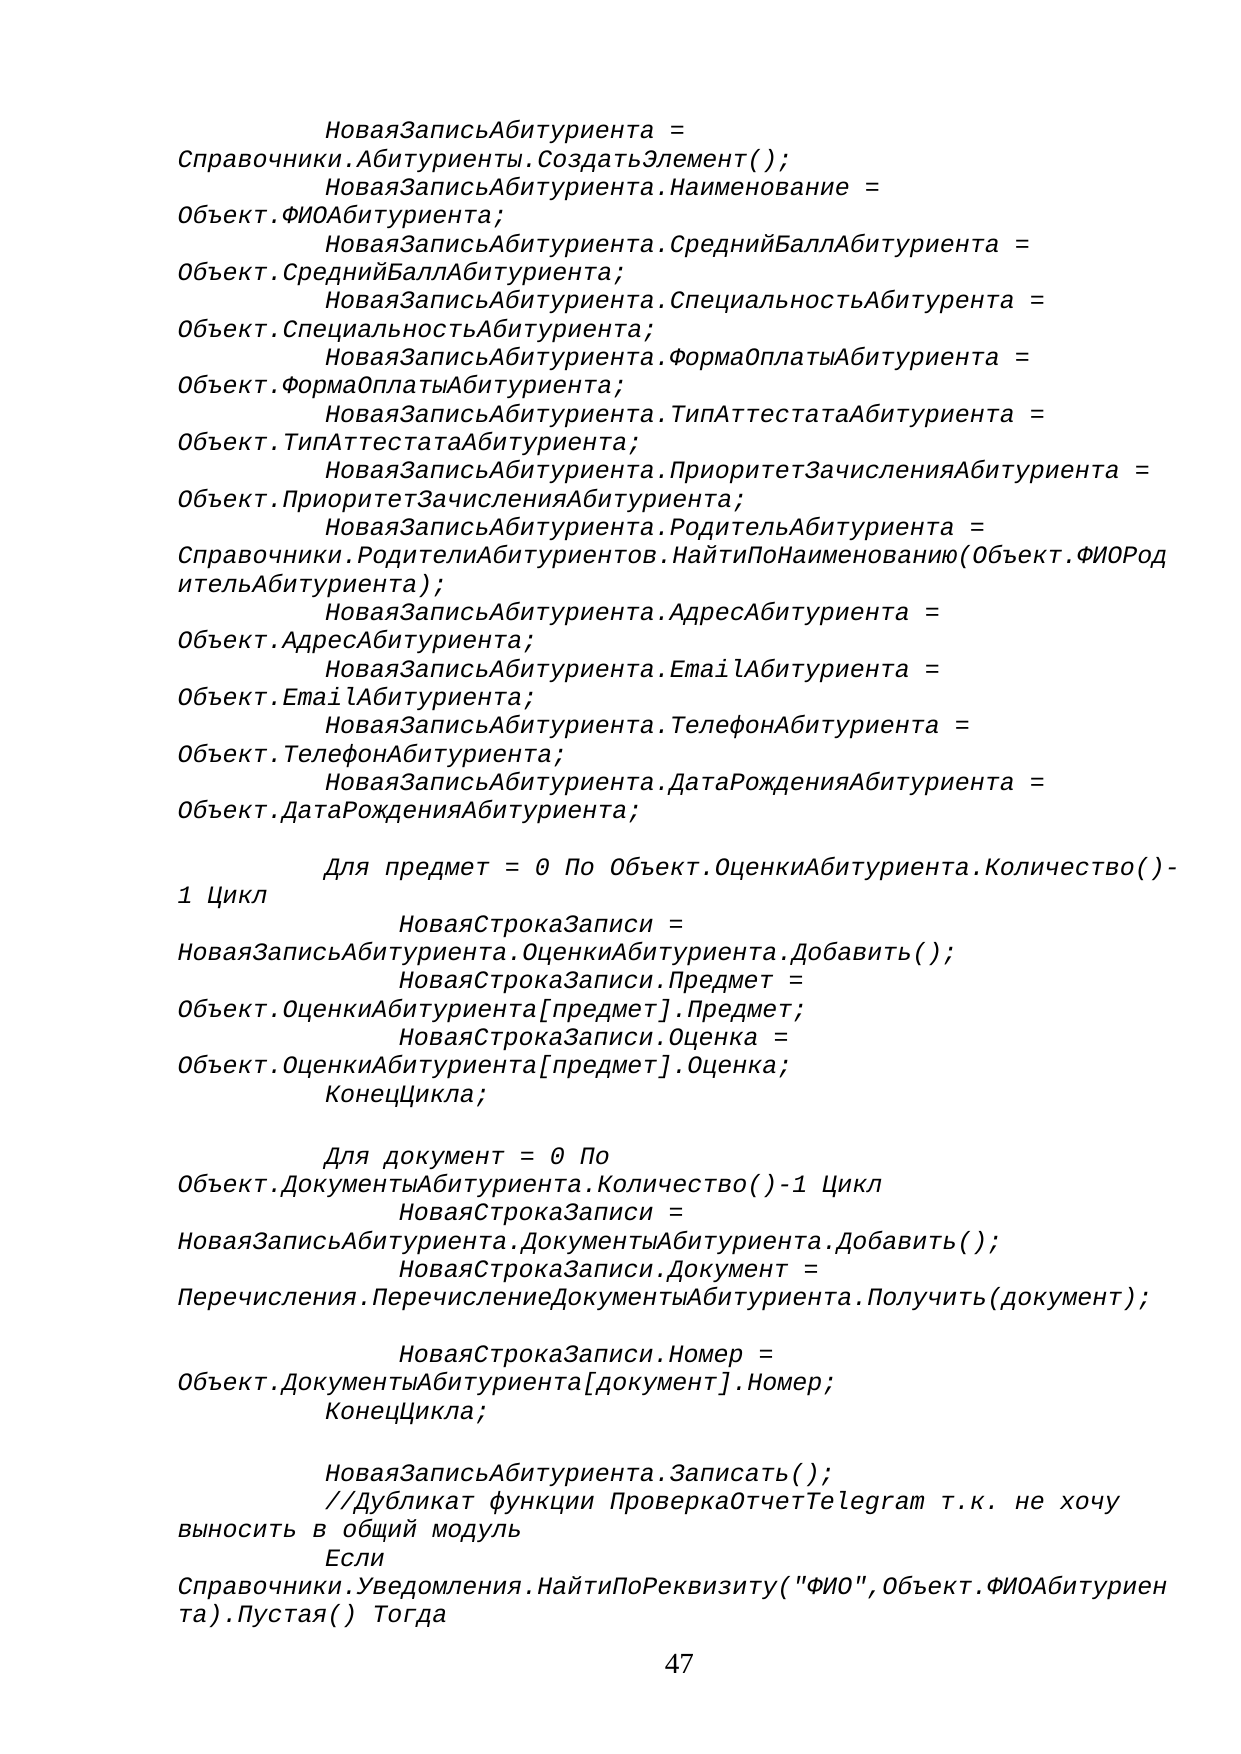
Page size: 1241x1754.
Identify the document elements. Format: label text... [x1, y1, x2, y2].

text НоваяЗаписьАбитуриента.ТипАттестатаАбитуриента = Объект.ТипАттестатаАбитуриента; [177, 401, 1181, 458]
text НоваяЗаписьАбитуриента.ПриоритетЗачисленияАбитуриента = Объект.ПриоритетЗачисленияАбитуриента; [177, 458, 1181, 515]
text НоваяСтрокаЗаписи.Предмет = Объект.ОценкиАбитуриента[предмет].Предмет; [177, 968, 1181, 1025]
text НоваяЗаписьАбитуриента.Наименование = Объект.ФИОАбитуриента; [177, 175, 1181, 231]
text НоваяЗаписьАбитуриента.АдресАбитуриента = Объект.АдресАбитуриента; [177, 600, 1181, 656]
text НоваяСтрокаЗаписи.Документ = Перечисления.ПеречислениеДокументыАбитуриента.Получить(документ); [177, 1257, 1181, 1342]
text Для документ = 0 По Объект.ДокументыАбитуриента.Количество()-1 Цикл [177, 1143, 1181, 1200]
text НоваяЗаписьАбитуриента.ДатаРожденияАбитуриента = Объект.ДатаРожденияАбитуриента; [177, 770, 1181, 826]
text НоваяСтрокаЗаписи = НоваяЗаписьАбитуриента.ДокументыАбитуриента.Добавить(); [177, 1200, 1181, 1257]
text НоваяСтрокаЗаписи = НоваяЗаписьАбитуриента.ОценкиАбитуриента.Добавить(); [177, 911, 1181, 968]
text //Дубликат функции ПроверкаОтчетTelegram т.к. не хочу выносить в общий модуль [177, 1488, 1181, 1545]
text НоваяЗаписьАбитуриента.EmailАбитуриента = Объект.EmailАбитуриента; [177, 656, 1181, 713]
text НоваяСтрокаЗаписи.Оценка = Объект.ОценкиАбитуриента[предмет].Оценка; [177, 1025, 1181, 1081]
text НоваяЗаписьАбитуриента.ТелефонАбитуриента = Объект.ТелефонАбитуриента; [177, 713, 1181, 770]
text НоваяЗаписьАбитуриента = Справочники.Абитуриенты.СоздатьЭлемент(); [177, 118, 1181, 175]
text НоваяСтрокаЗаписи.Номер = Объект.ДокументыАбитуриента[документ].Номер; [177, 1342, 1181, 1398]
text КонецЦикла; [177, 1398, 1181, 1427]
text НоваяЗаписьАбитуриента.РодительАбитуриента = Справочники.РодителиАбитуриентов.НайтиПоНаименованию(Объект.ФИОРодительАбитуриента); [177, 515, 1181, 600]
text Для предмет = 0 По Объект.ОценкиАбитуриента.Количество()-1 Цикл [177, 855, 1181, 911]
text НоваяЗаписьАбитуриента.СпециальностьАбитурента = Объект.СпециальностьАбитуриента; [177, 288, 1181, 345]
text КонецЦикла; [177, 1081, 1181, 1110]
text Если Справочники.Уведомления.НайтиПоРеквизиту("ФИО",Объект.ФИОАбитуриента).Пустая() Тогда [177, 1545, 1181, 1630]
text НоваяЗаписьАбитуриента.СреднийБаллАбитуриента = Объект.СреднийБаллАбитуриента; [177, 231, 1181, 288]
text НоваяЗаписьАбитуриента.Записать(); [177, 1460, 1181, 1488]
text НоваяЗаписьАбитуриента.ФормаОплатыАбитуриента = Объект.ФормаОплатыАбитуриента; [177, 345, 1181, 401]
